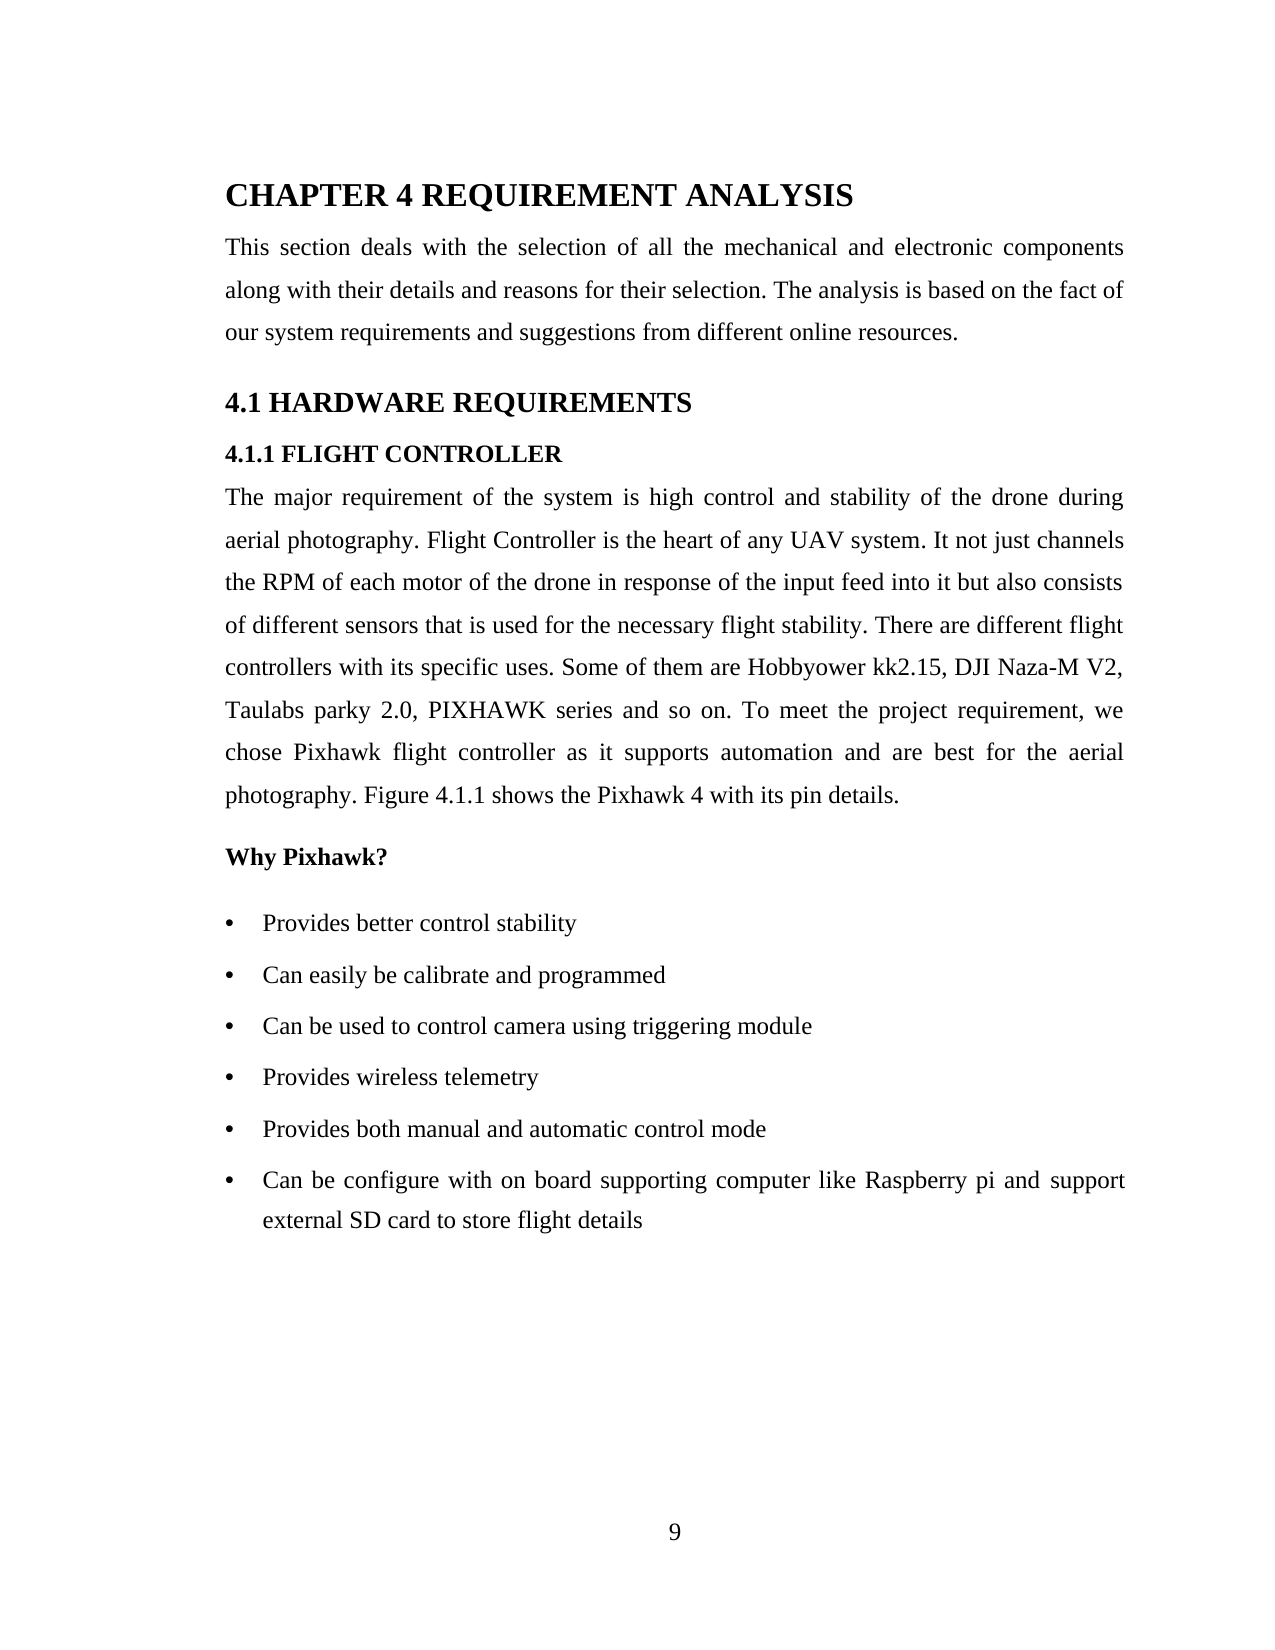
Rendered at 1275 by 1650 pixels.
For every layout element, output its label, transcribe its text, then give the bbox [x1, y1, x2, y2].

list Can be used to control camera using triggering module [225, 1011, 1125, 1040]
list Provides better control stability [225, 908, 1125, 937]
list Can easily be calibrate and programmed [225, 959, 1125, 988]
subtitle REQUIREMENT ANALYSIS [225, 175, 1125, 213]
list Provides both manual and automatic control mode [225, 1114, 1125, 1143]
list Provides wireless telemetry [225, 1062, 1125, 1091]
text Why Pixhawk? [225, 842, 1125, 871]
text This section deals with the selection of all the mechanical and electronic components along with their details and reasons for their selection. The analysis is based on the fact of our system requirements and suggestions from different online resources. [225, 232, 1125, 346]
text The major requirement of the system is high control and stability of the drone during aerial photography. Flight Controller is the heart of any UAV system. It not just channels the RPM of each motor of the drone in response of the input feed into it but also consists of different sensors that is used for the necessary flight stability. There are different flight controllers with its specific uses. Some of them are Hobbyower kk2.15, DJI Naza-M V2, Taulabs parky 2.0, PIXHAWK series and so on. To meet the project requirement, we chose Pixhawk flight controller as it supports automation and are best for the aerial photography. Figure 4.1.1 shows the Pixhawk 4 with its pin details. [225, 482, 1125, 809]
list Can be configure with on board supporting computer like Raspberry pi and support external SD card to store flight details [225, 1166, 1125, 1234]
subtitle HARDWARE REQUIREMENTS [225, 385, 1125, 418]
subtitle FLIGHT CONTROLLER [225, 439, 1125, 468]
